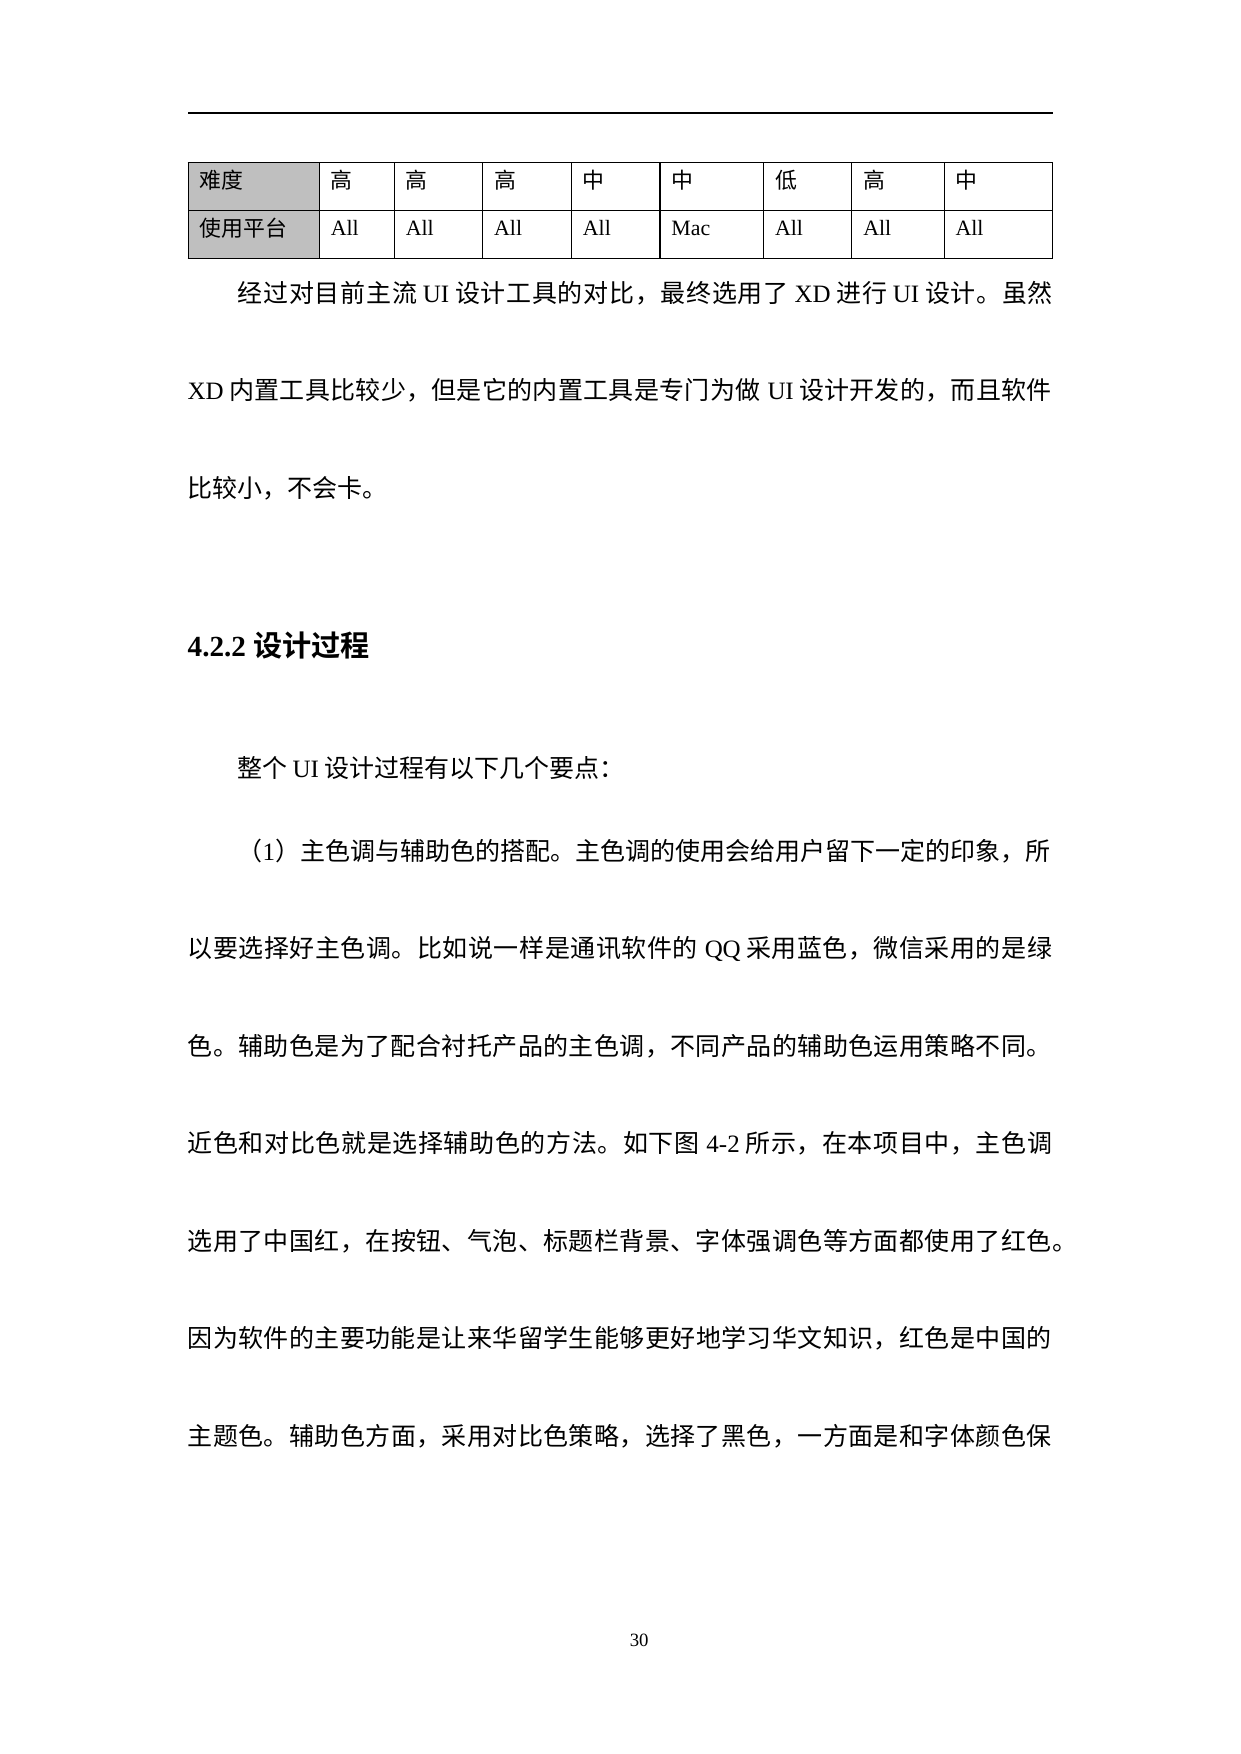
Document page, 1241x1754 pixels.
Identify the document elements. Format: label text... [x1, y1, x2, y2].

table_cell All [320, 211, 394, 258]
table_cell 高 [395, 163, 482, 210]
table_cell 使用平台 [189, 211, 319, 258]
text 经过对目前主流UI设计工具的对比，最终选用了XD进行UI设计。虽然XD内置工具比较少，但是它的内置工具是专门为做UI设计开发的，而且软件比较小，不会卡。 [187, 259, 1053, 519]
table_cell 难度 [189, 163, 319, 210]
subtitle 4.2.2 设计过程 [187, 611, 1053, 676]
table_cell 高 [483, 163, 571, 210]
table_cell 低 [764, 163, 851, 210]
table_cell Mac [661, 211, 763, 258]
table_cell 中 [661, 163, 763, 210]
table_cell All [572, 211, 659, 258]
table_cell 中 [572, 163, 659, 210]
table_cell All [852, 211, 944, 258]
table_cell 高 [852, 163, 944, 210]
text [187, 817, 1053, 1467]
table_cell All [764, 211, 851, 258]
table_cell All [483, 211, 571, 258]
text 整个UI设计过程有以下几个要点： [187, 734, 1053, 799]
table_cell 中 [945, 163, 1052, 210]
table_cell 高 [320, 163, 394, 210]
table_cell All [395, 211, 482, 258]
table_cell All [945, 211, 1052, 258]
